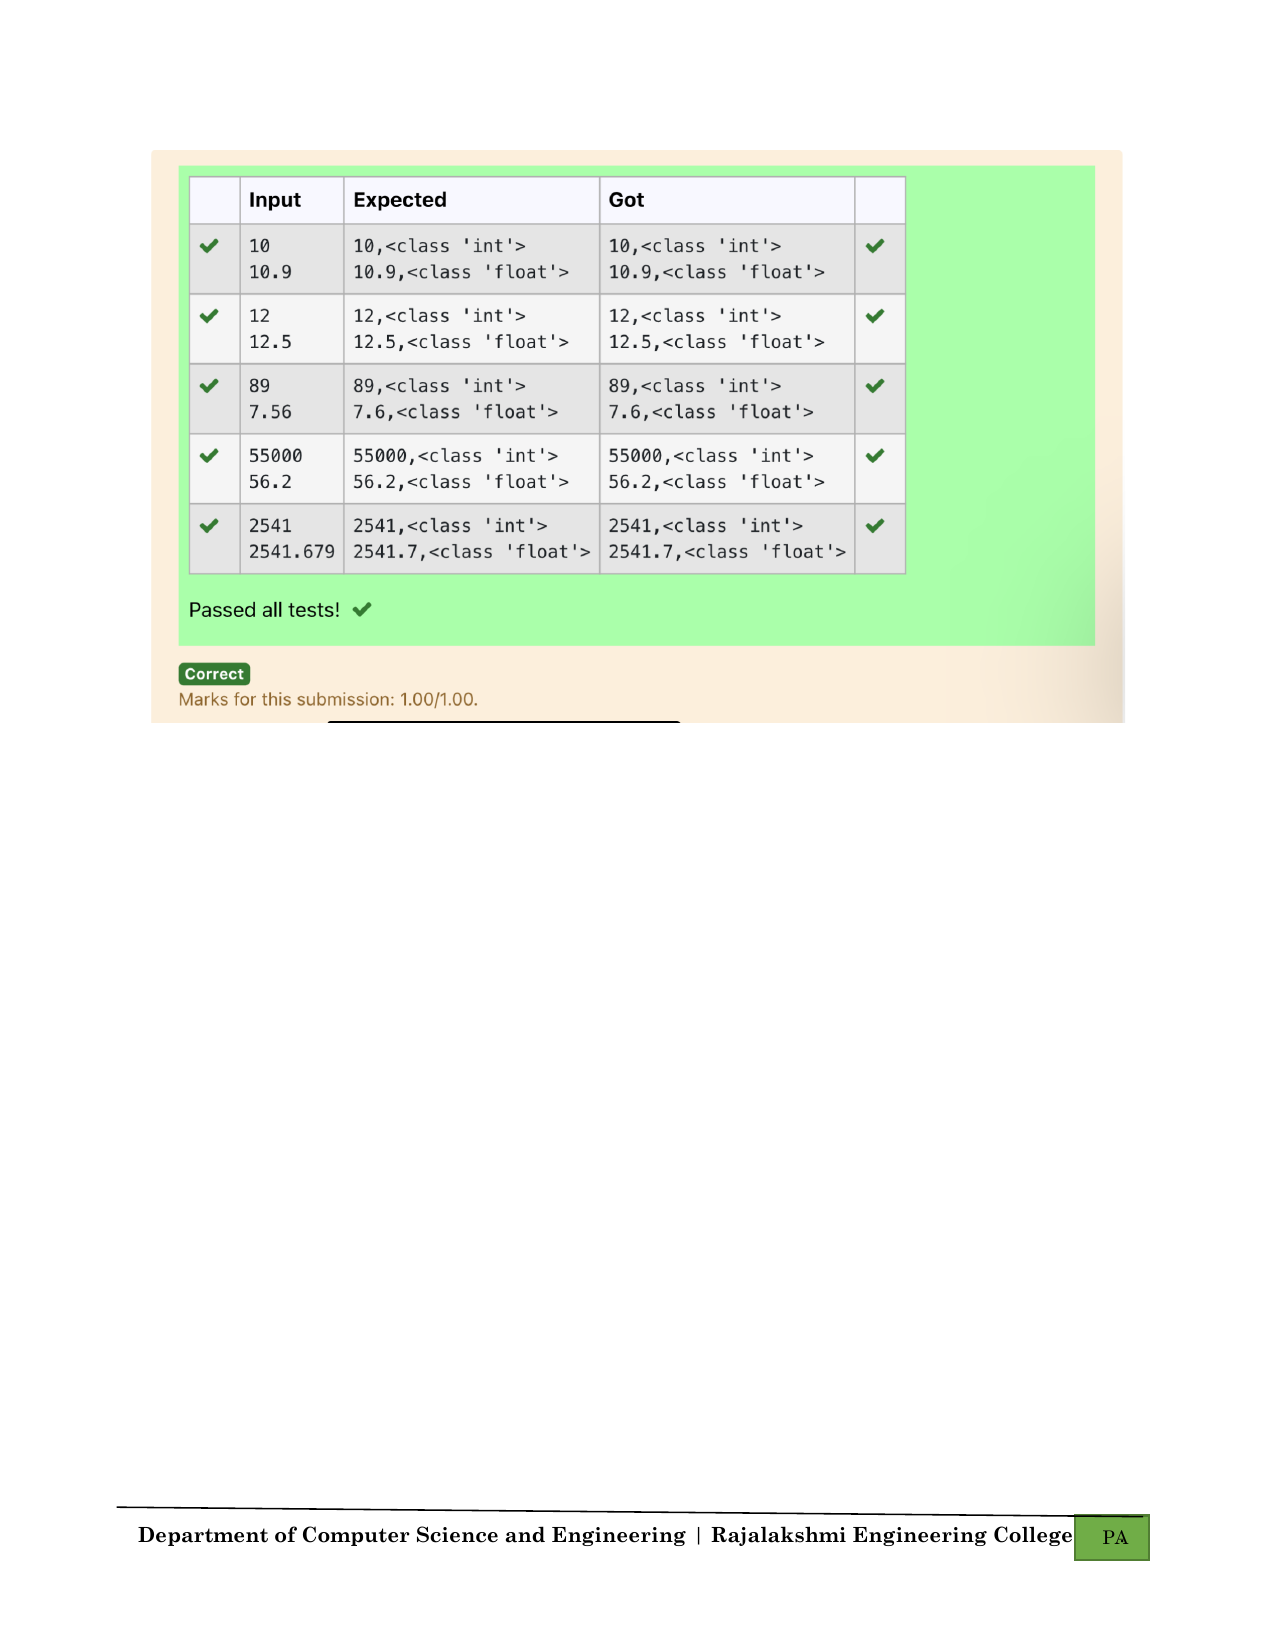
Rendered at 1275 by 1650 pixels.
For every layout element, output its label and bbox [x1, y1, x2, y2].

picture [150, 150, 1125, 723]
